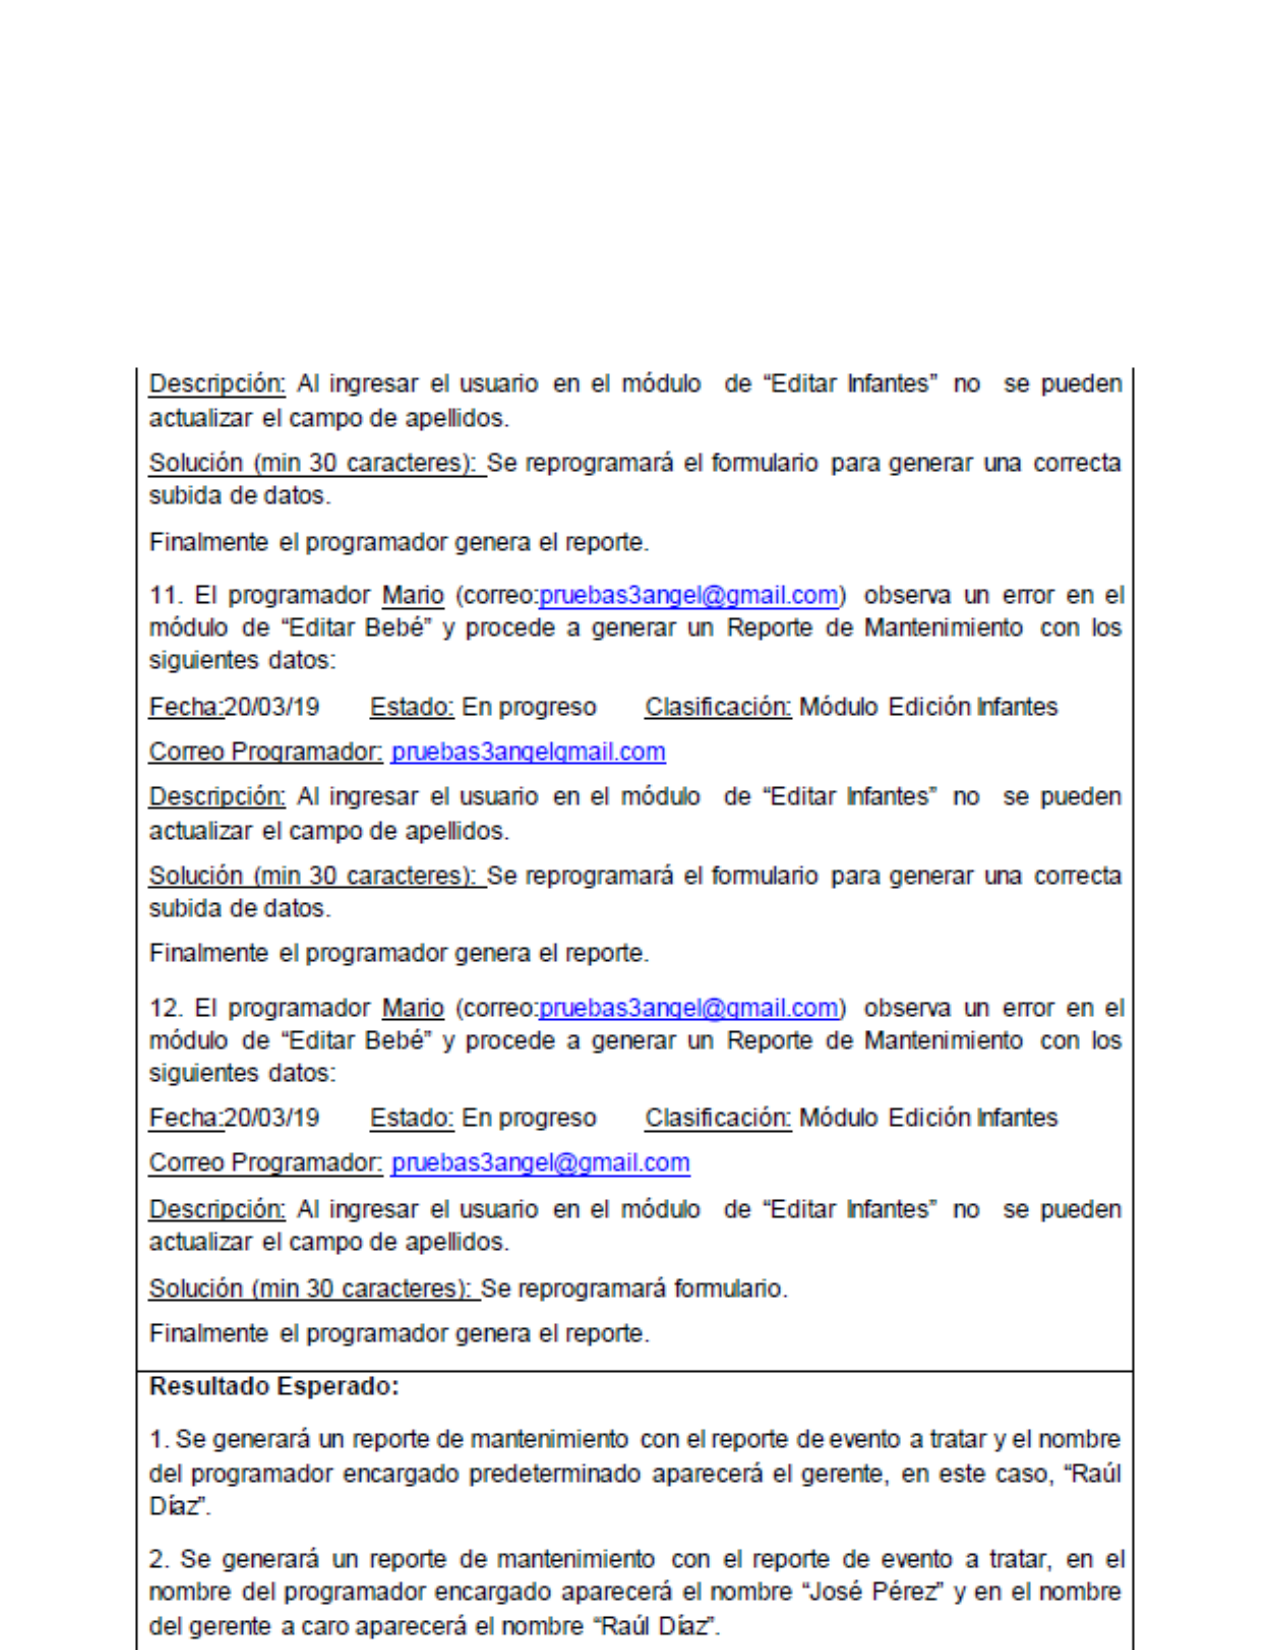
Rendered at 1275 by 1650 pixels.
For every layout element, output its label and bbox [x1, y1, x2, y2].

picture [128, 360, 1147, 1650]
